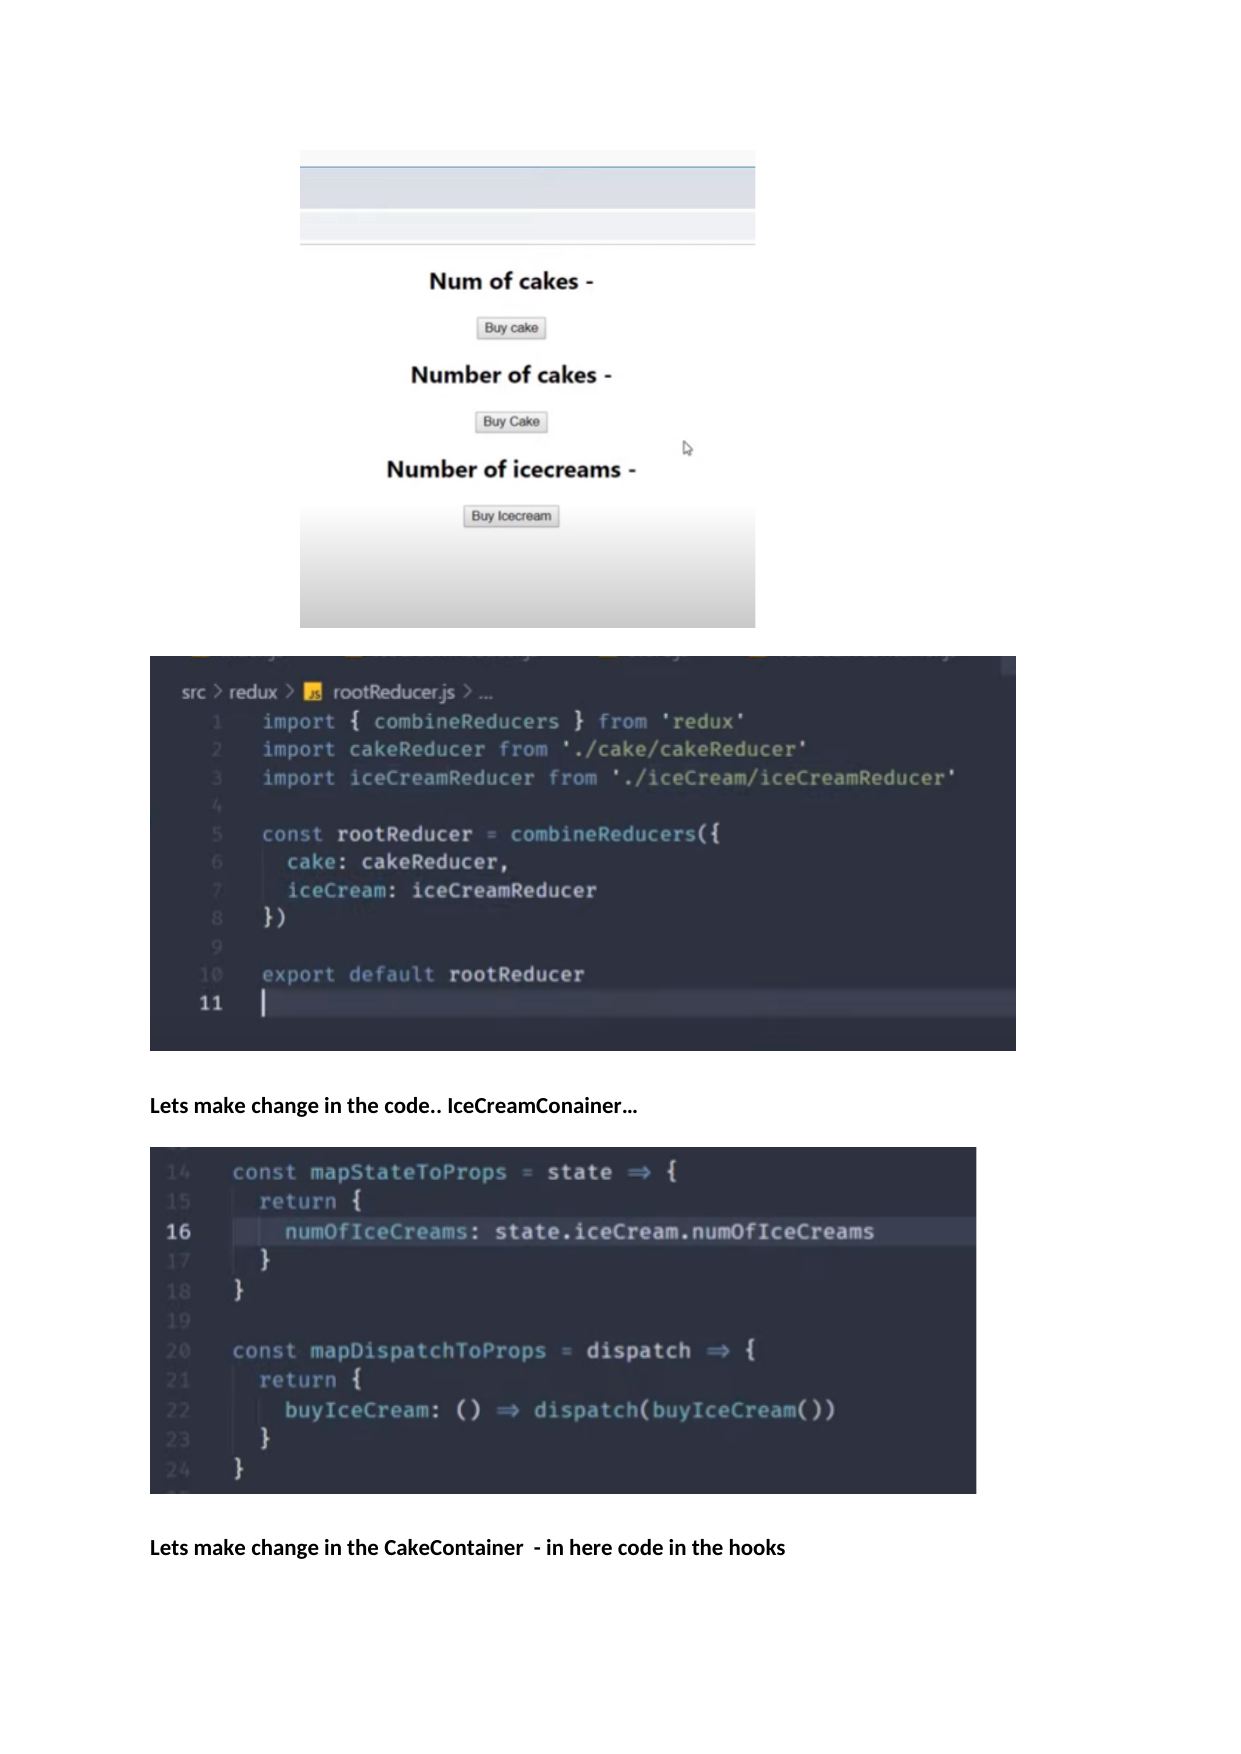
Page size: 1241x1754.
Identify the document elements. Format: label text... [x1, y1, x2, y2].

text Lets make change in the CakeContainer - in here code in the hooks [150, 1522, 1090, 1561]
picture [300, 150, 756, 628]
picture [150, 656, 1016, 1051]
text Lets make change in the code.. IceCreamConainer… [150, 1080, 1090, 1119]
picture [150, 1147, 977, 1494]
